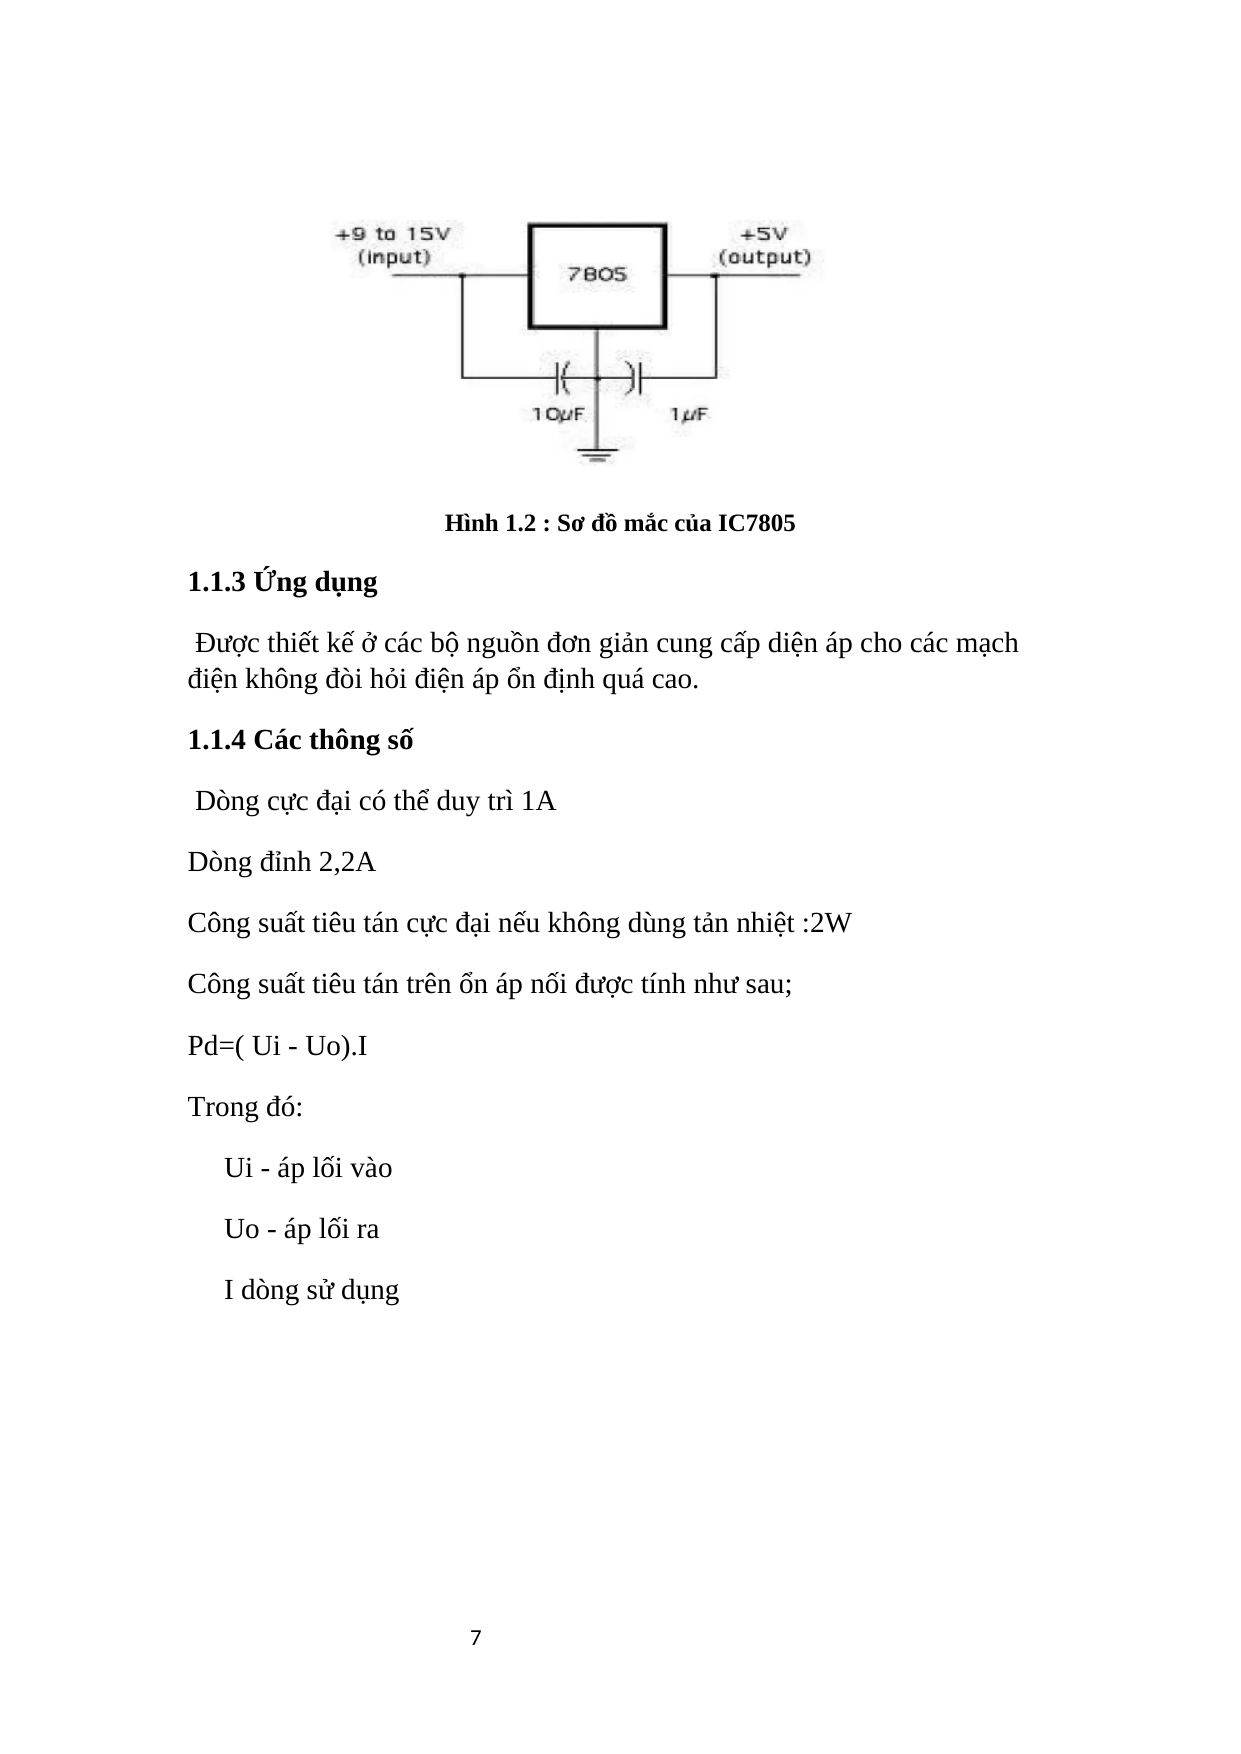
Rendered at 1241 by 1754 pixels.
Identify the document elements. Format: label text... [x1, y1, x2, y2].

list Hình 1.2 : Sơ đồ mắc của IC7805 [187, 508, 1053, 536]
list 1.1.3 Ứng dụng [187, 564, 1053, 597]
list Trong đó: [187, 1089, 1053, 1122]
picture [261, 150, 979, 489]
list I dòng sử dụng [187, 1272, 1053, 1306]
list Uo - áp lối ra [187, 1211, 1053, 1245]
list Được thiết kế ở các bộ nguồn đơn giản cung cấp diện áp cho các mạch điện không đòi hỏi điện áp ổn định quá cao. [187, 625, 1053, 694]
list Dòng cực đại có thể duy trì 1A [187, 783, 1053, 817]
list Công suất tiêu tán trên ổn áp nối được tính như sau; [187, 967, 1053, 1000]
list Công suất tiêu tán cực đại nếu không dùng tản nhiệt :2W [187, 906, 1053, 939]
list Pd=( Ui - Uo).I [187, 1028, 1053, 1061]
list Ui - áp lối vào [187, 1150, 1053, 1184]
list 1.1.4 Các thông số [187, 722, 1053, 756]
list Dòng đỉnh 2,2A [187, 844, 1053, 878]
